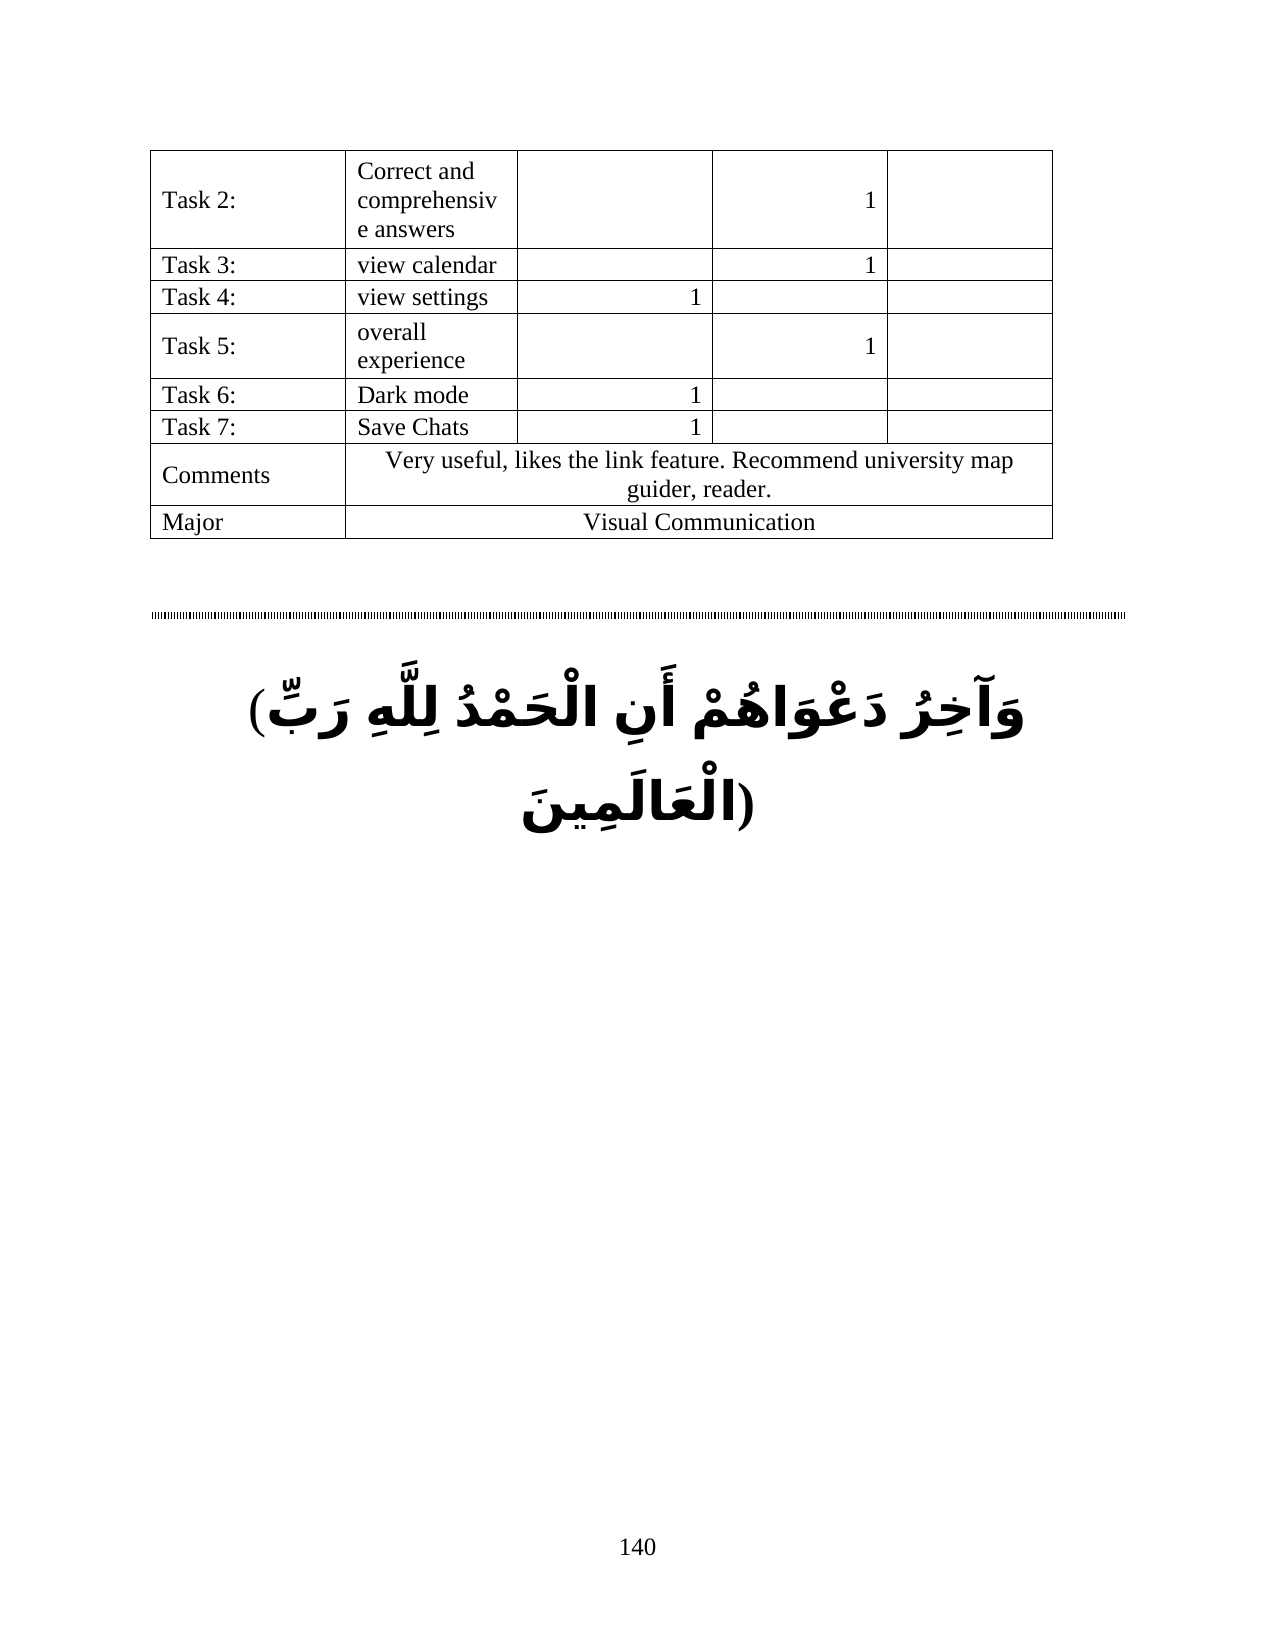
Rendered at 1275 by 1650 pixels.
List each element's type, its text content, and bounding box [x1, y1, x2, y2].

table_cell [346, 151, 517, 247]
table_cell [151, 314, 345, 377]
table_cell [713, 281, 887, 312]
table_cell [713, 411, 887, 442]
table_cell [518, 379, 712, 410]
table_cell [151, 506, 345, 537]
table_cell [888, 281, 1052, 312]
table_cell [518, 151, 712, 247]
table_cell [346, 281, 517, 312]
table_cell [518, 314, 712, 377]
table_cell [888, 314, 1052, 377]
text (وَآخِرُ دَعْوَاهُمْ أَنِ الْحَمْدُ لِلَّهِ رَبِّ الْعَالَمِينَ) [150, 676, 1125, 832]
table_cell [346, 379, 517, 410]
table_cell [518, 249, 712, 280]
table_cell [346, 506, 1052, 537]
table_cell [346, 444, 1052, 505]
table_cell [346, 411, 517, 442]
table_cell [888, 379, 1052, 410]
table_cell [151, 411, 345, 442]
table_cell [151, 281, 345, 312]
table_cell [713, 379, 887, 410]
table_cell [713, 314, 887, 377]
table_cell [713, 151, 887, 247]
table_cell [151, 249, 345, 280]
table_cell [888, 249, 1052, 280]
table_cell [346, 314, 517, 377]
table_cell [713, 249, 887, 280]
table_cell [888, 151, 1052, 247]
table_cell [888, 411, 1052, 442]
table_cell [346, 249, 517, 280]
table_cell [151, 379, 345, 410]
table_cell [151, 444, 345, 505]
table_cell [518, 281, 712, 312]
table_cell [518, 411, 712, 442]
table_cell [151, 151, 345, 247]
